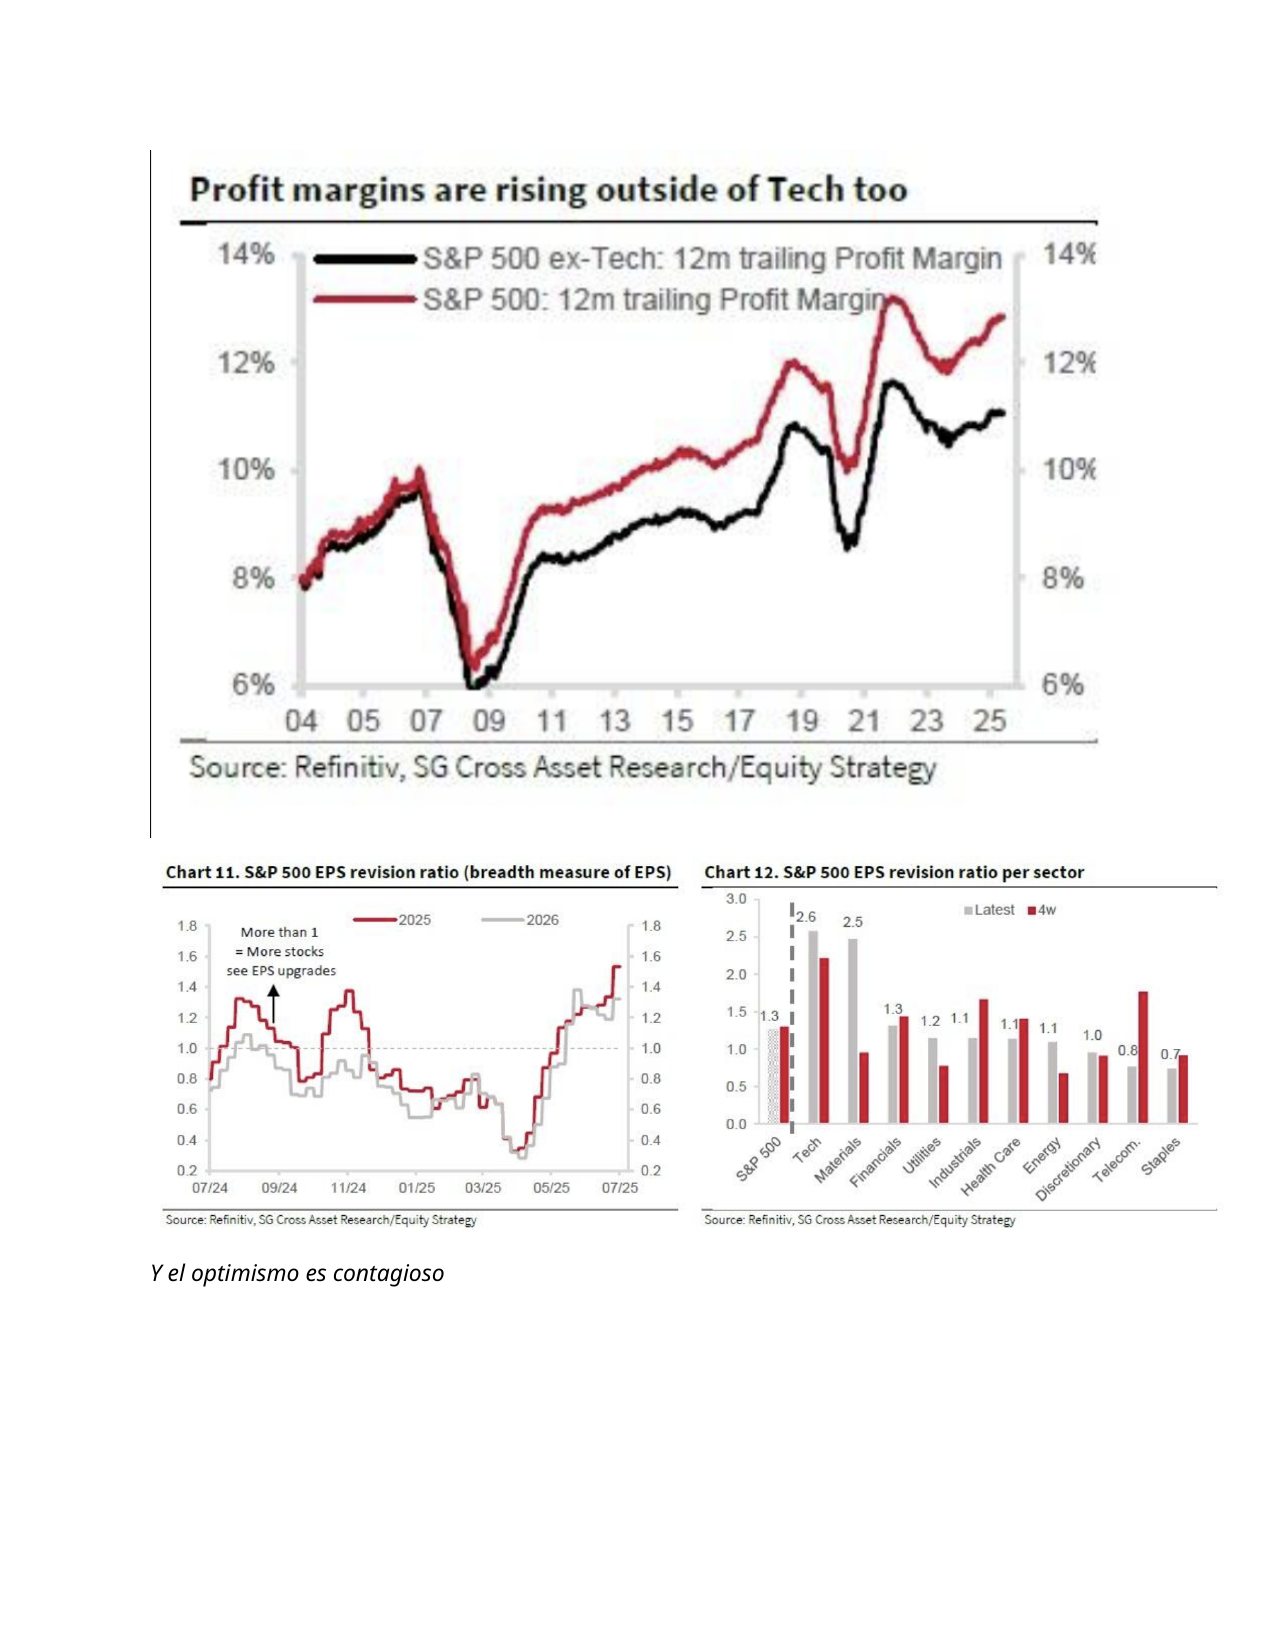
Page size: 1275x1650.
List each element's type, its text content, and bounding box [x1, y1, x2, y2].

picture [150, 150, 1125, 838]
picture [150, 856, 1231, 1238]
text Y el optimismo es contagioso [150, 1257, 1125, 1288]
